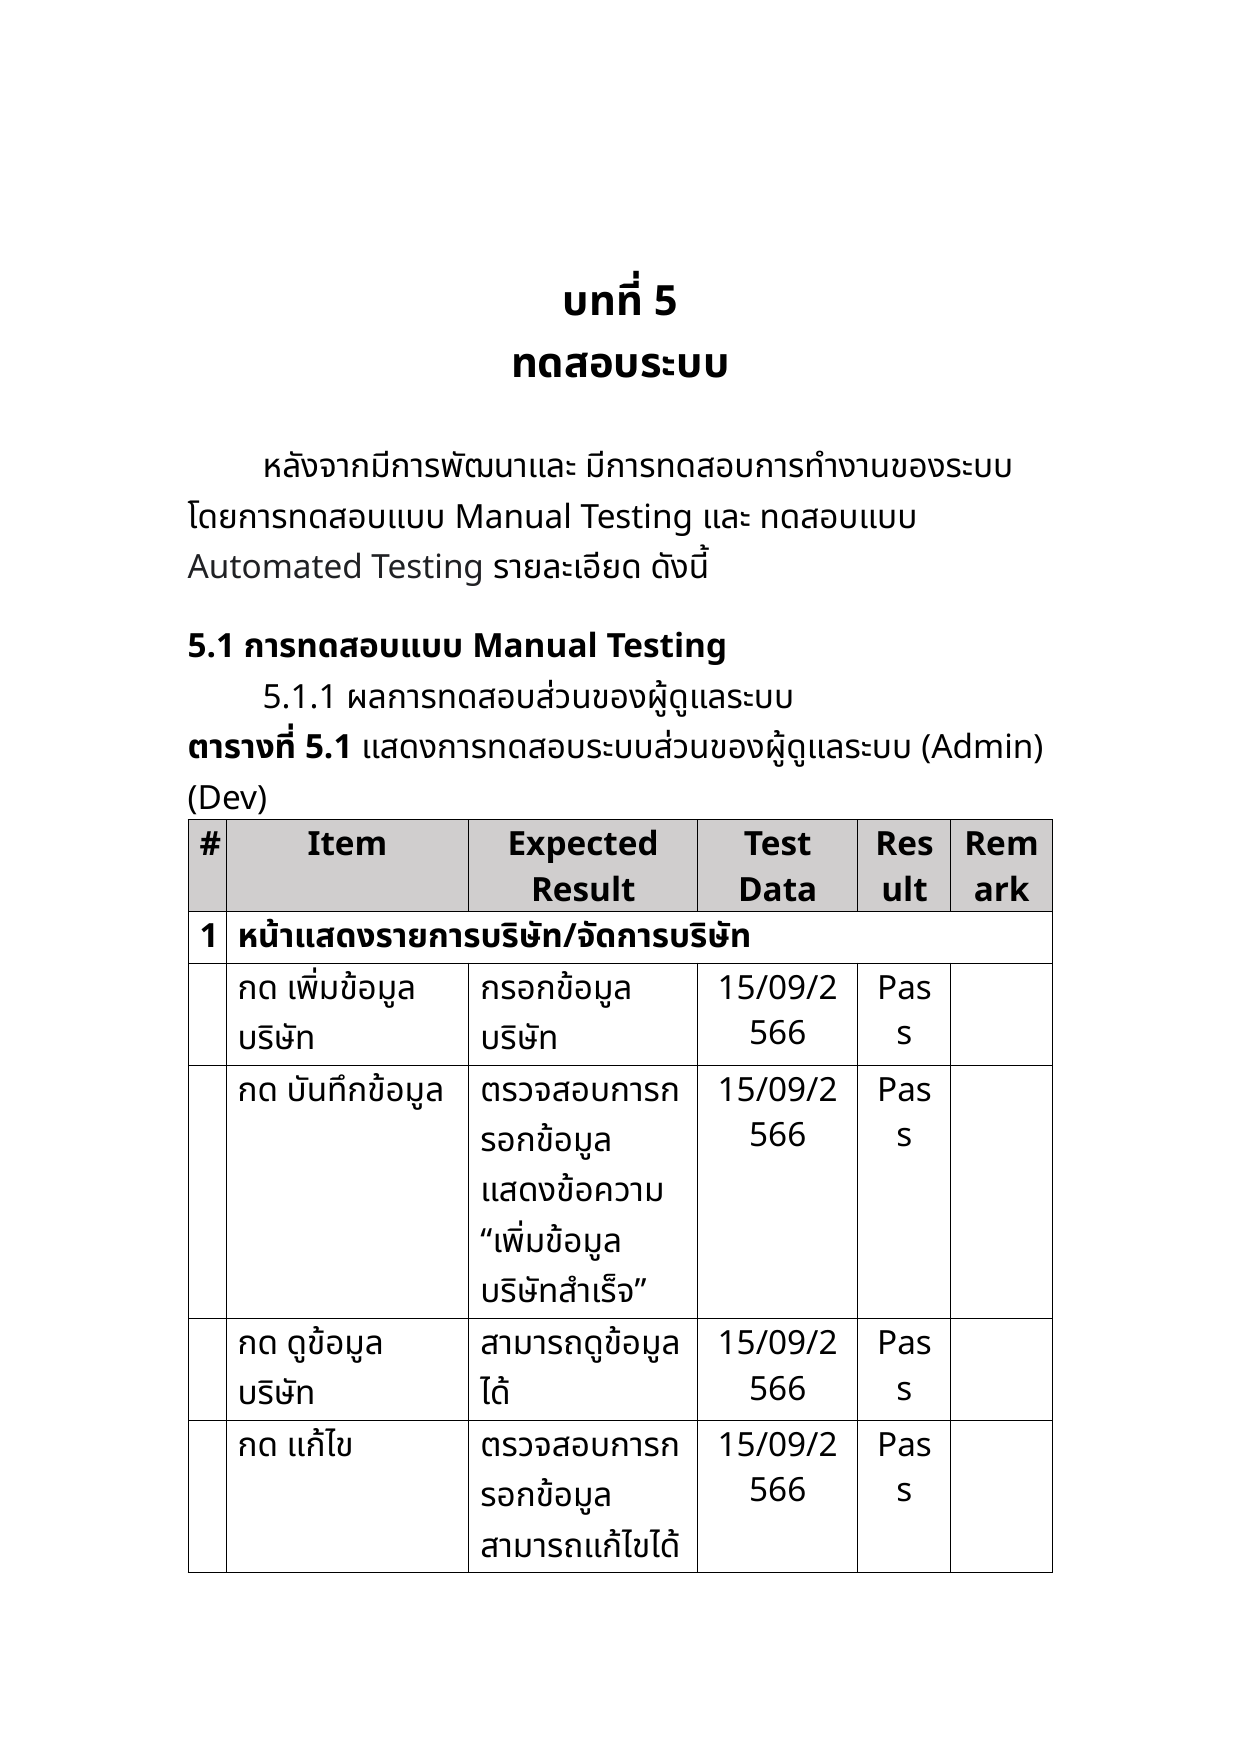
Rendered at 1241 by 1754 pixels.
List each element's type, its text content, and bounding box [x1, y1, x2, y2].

table_cell 15/09/2566 [698, 1421, 857, 1572]
table_cell กด เพิ่มข้อมูลบริษัท [227, 964, 468, 1064]
table_header # [189, 820, 226, 911]
text 5.1 การทดสอบแบบ Manual Testing [187, 622, 1053, 672]
text 5.1.1 ผลการทดสอบส่วนของผู้ดูแลระบบ [187, 672, 1053, 723]
table_cell กรอกข้อมูลบริษัท [469, 964, 697, 1064]
text บทที่ 5 ทดสอบระบบ [187, 270, 1053, 397]
table_cell ตรวจสอบการกรอกข้อมูล แสดงข้อความ “เพิ่มข้อมูลบริษัทสำเร็จ” [469, 1066, 697, 1318]
table_cell 1 [189, 912, 226, 963]
table_cell กด ดูข้อมูลบริษัท [227, 1319, 468, 1420]
table_header Test Data [698, 820, 857, 911]
table_header Item [227, 820, 468, 911]
table_cell [951, 1421, 1052, 1572]
table_cell Pass [858, 1066, 950, 1318]
table_header Result [858, 820, 950, 911]
table_cell กด แก้ไข [227, 1421, 468, 1572]
table_cell [951, 1319, 1052, 1420]
table_cell ตรวจสอบการกรอกข้อมูลสามารถแก้ไขได้ [469, 1421, 697, 1572]
table_cell 15/09/2566 [698, 964, 857, 1064]
table_cell 15/09/2566 [698, 1066, 857, 1318]
table_cell [951, 1066, 1052, 1318]
table_cell [189, 964, 226, 1064]
table_cell [189, 1066, 226, 1318]
table_cell [189, 1319, 226, 1420]
table_cell กด บันทึกข้อมูล [227, 1066, 468, 1318]
table_cell [189, 1421, 226, 1572]
table_cell Pass [858, 1421, 950, 1572]
table_cell สามารถดูข้อมูลได้ [469, 1319, 697, 1420]
table_cell [951, 964, 1052, 1064]
text ตารางที่ 5.1 แสดงการทดสอบระบบส่วนของผู้ดูแลระบบ (Admin) (Dev) [187, 723, 1053, 819]
table_header Expected Result [469, 820, 697, 911]
table_header Remark [951, 820, 1052, 911]
text หลังจากมีการพัฒนาและ มีการทดสอบการทำงานของระบบ โดยการทดสอบแบบ Manual Testing และ ทดสอบแบบ Automated Testing รายละเอียด ดังนี้ [187, 442, 1053, 622]
table_cell Pass [858, 964, 950, 1064]
table_cell หน้าแสดงรายการบริษัท/จัดการบริษัท [227, 912, 1052, 963]
table_cell 15/09/2566 [698, 1319, 857, 1420]
table_cell Pass [858, 1319, 950, 1420]
